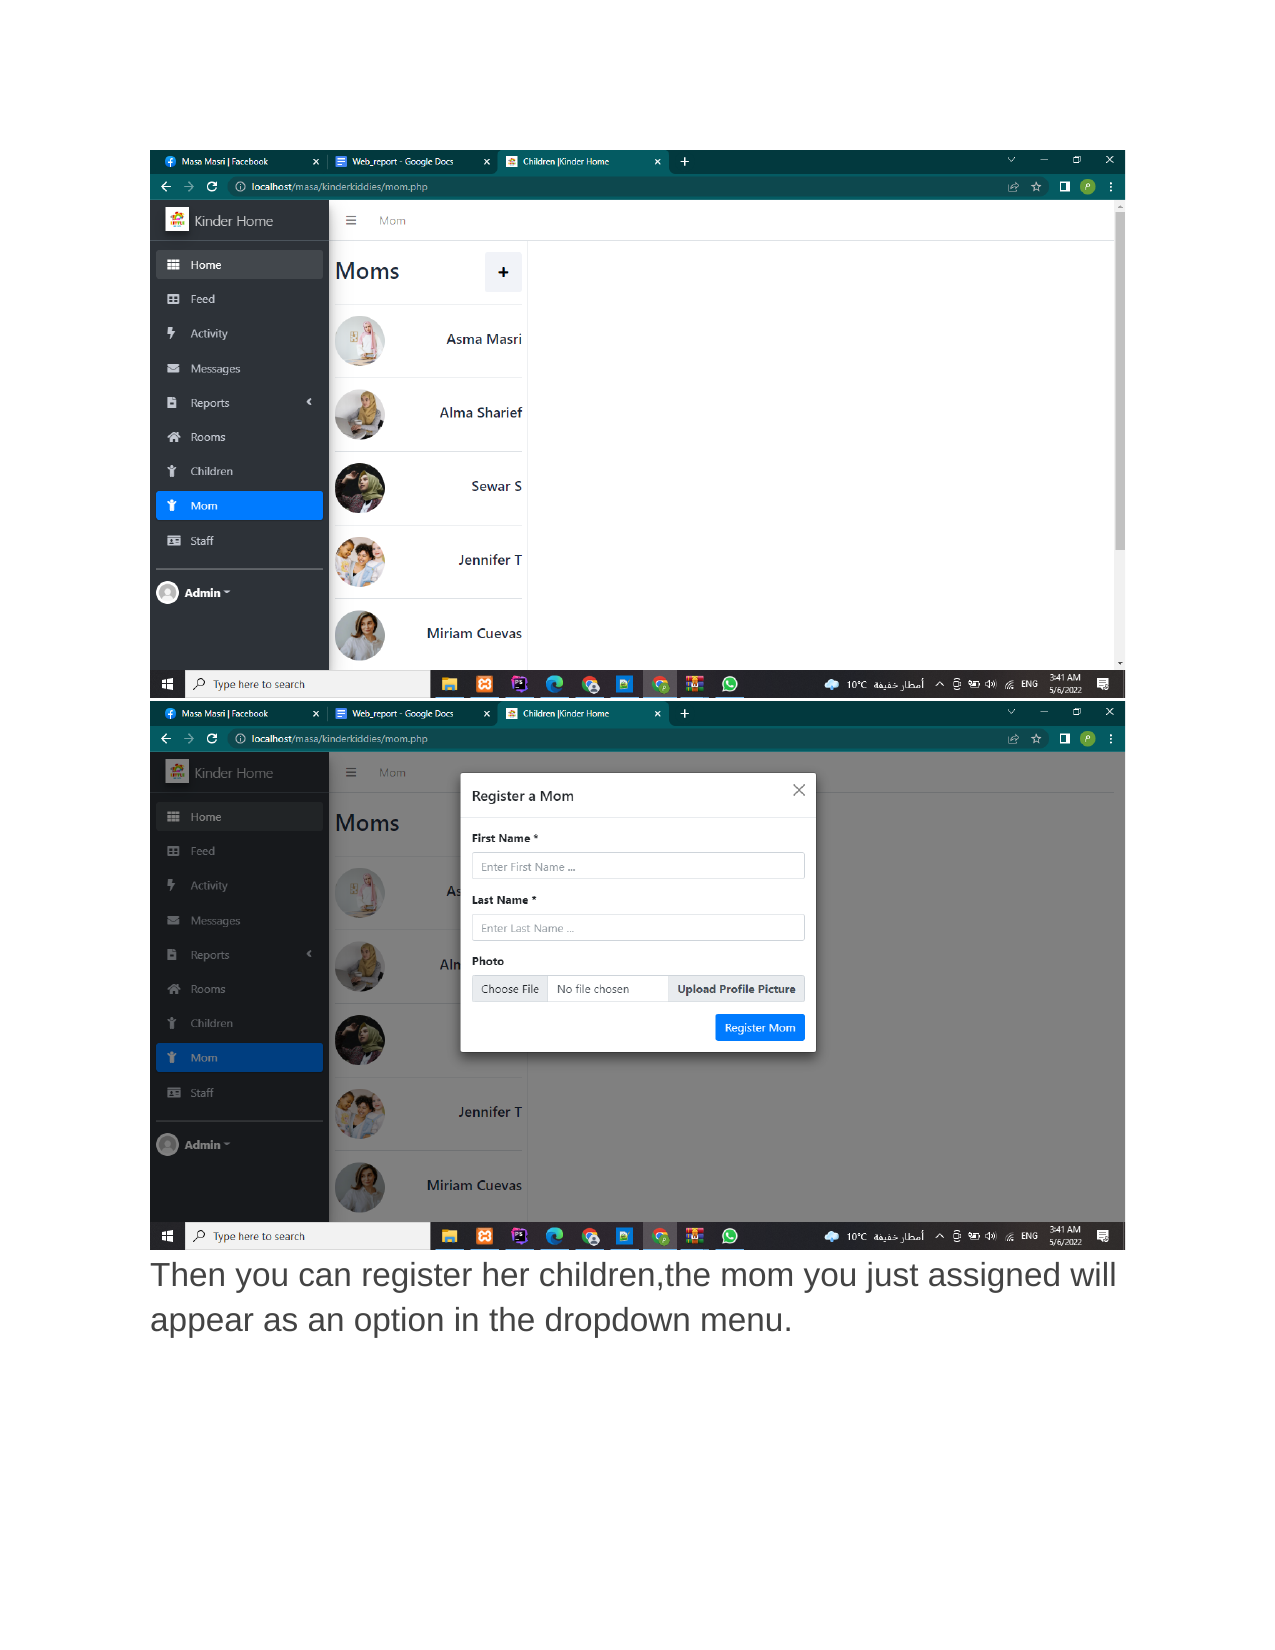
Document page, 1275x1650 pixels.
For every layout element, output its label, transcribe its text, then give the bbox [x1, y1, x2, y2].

picture [150, 150, 1125, 698]
picture [150, 701, 1125, 1250]
text Then you can register her children,the mom you just assigned will appear as an option in the dropdown menu.for each child you add, you can then edit his info and add more details, or delete it. [150, 1250, 1125, 1338]
